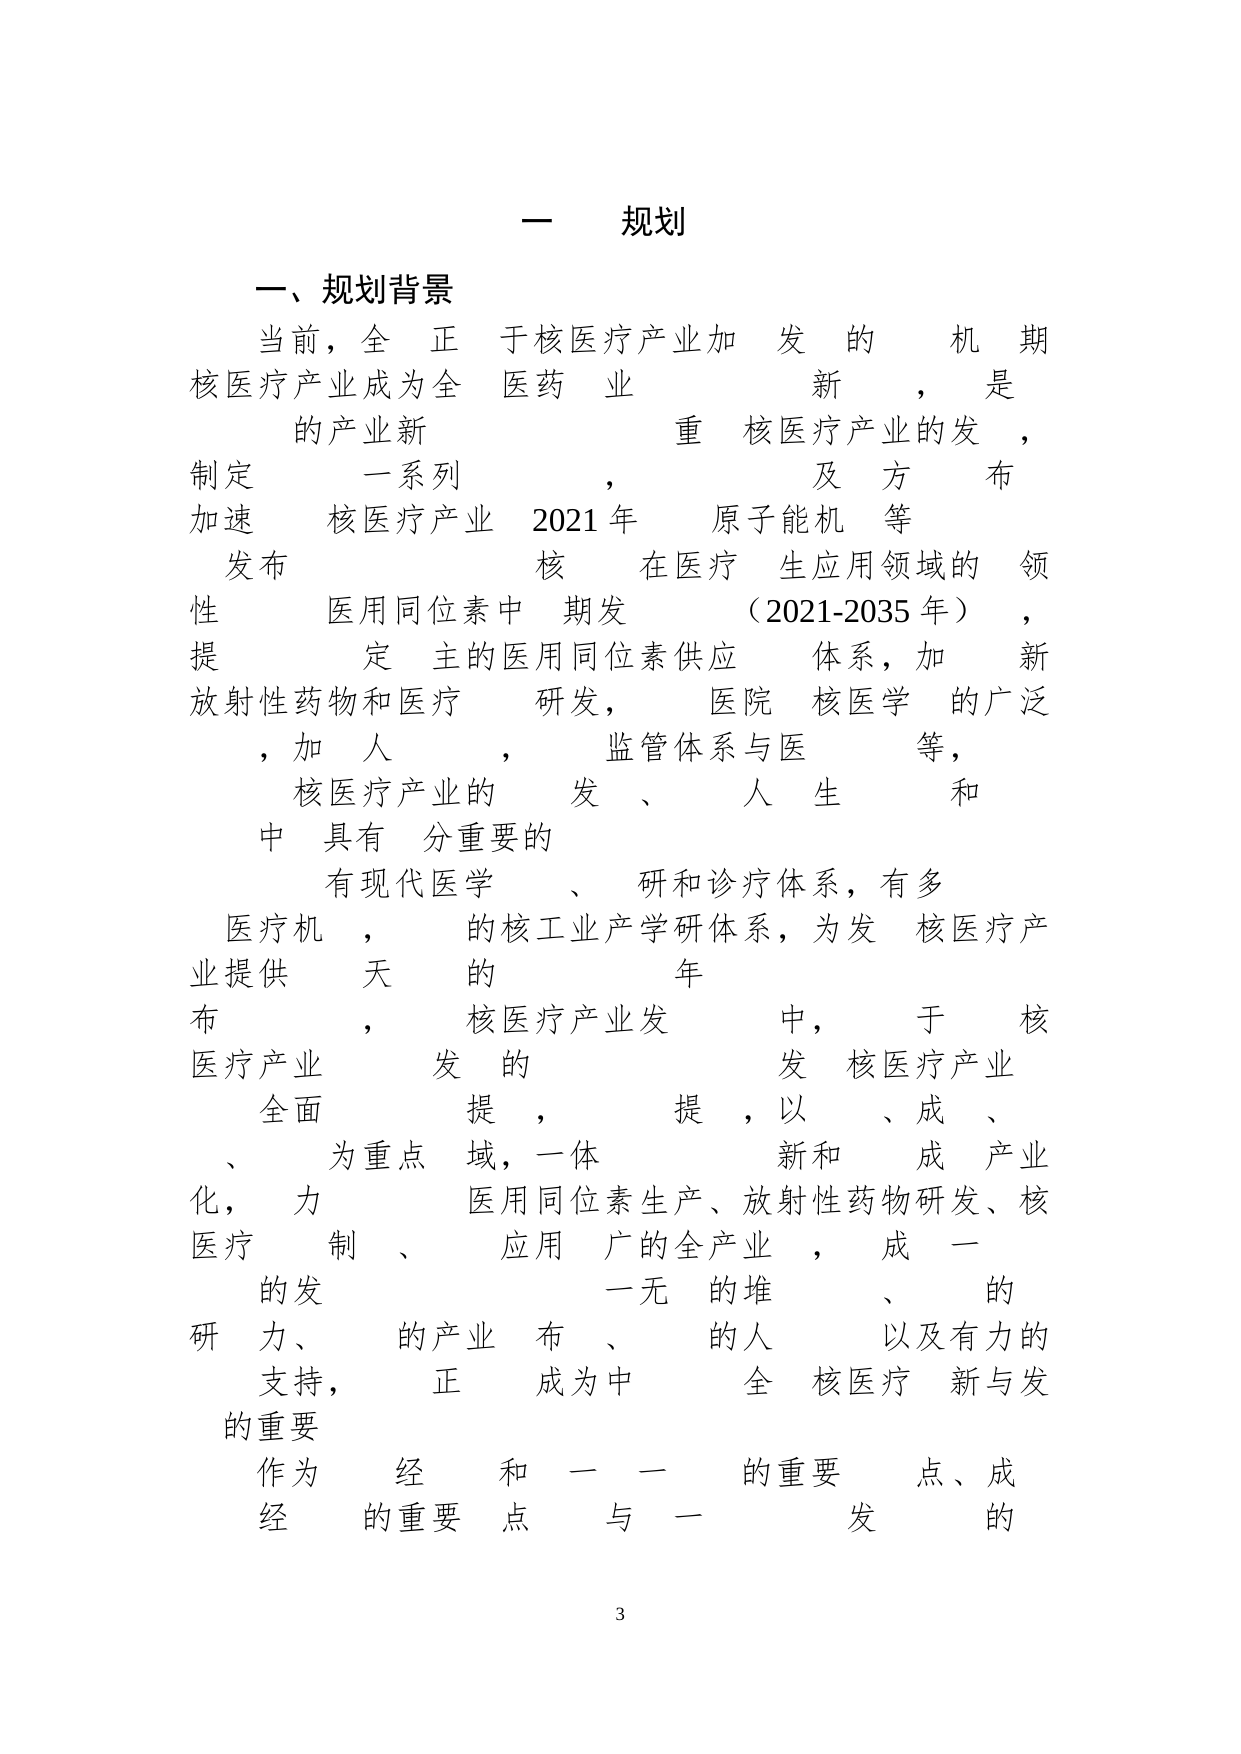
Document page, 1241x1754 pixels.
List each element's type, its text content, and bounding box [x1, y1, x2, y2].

subtitle 一、规划背景 [187, 252, 1053, 314]
text 四川有现代医学教育、科研和诊疗体系，有多家高水平医疗机构，完整的核工业产学研体系，为发展核医疗产业提供了得天独厚的条件。近几年四川省委省政府频繁颁布政策措施，促进核医疗产业发展。其中，《关于促进核医疗产业高质量发展的意见》对四川省发展核医疗产业进行了全面部署明确提出，并明确提出，以乐山、成都、绵阳、泸州为重点区域，一体推进科技创新和科技成果产业化，聚力打造贯通医用同位素生产、放射性药物研发、核医疗装备制造、临床应用推广的全产业链，形成“一链四极”的发展格局。凭借其独一无二的堆照资源、雄厚的科研实力、完善的产业链布局、丰富的人才资源以及有力的政策支持，四川正逐步成为中国乃至全球核医疗创新与发展的重要基地。 [187, 858, 1053, 1447]
text 当前，全球正处于核医疗产业加快发展的战略机遇期。核医疗产业成为全球医药行业热门投资“新宠”，也是各国竞跑的产业新赛道。国家高度重视核医疗产业的发展，制定出台了一系列政策文件，鼓励各省市及地方积极布局、加速赛跑核医疗产业。2021年国家原子能机构等八部门联合发布了我国首个针对核技术在医疗卫生应用领域的纲领性文件《医用同位素中长期发展规划（2021-2035年）》，提出建立稳定自主的医用同位素供应保障体系，加快创新放射性药物和医疗装备研发，推动医院端核医学科的广泛覆盖，加强人才培养，完善监管体系与医保政策等，对推动我国核医疗产业的健康发展、保障人民生命健康和建设健康中国具有十分重要的意义。 [187, 314, 1053, 858]
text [187, 1447, 1053, 1538]
subtitle 第一章 规划总论 [187, 183, 1053, 246]
